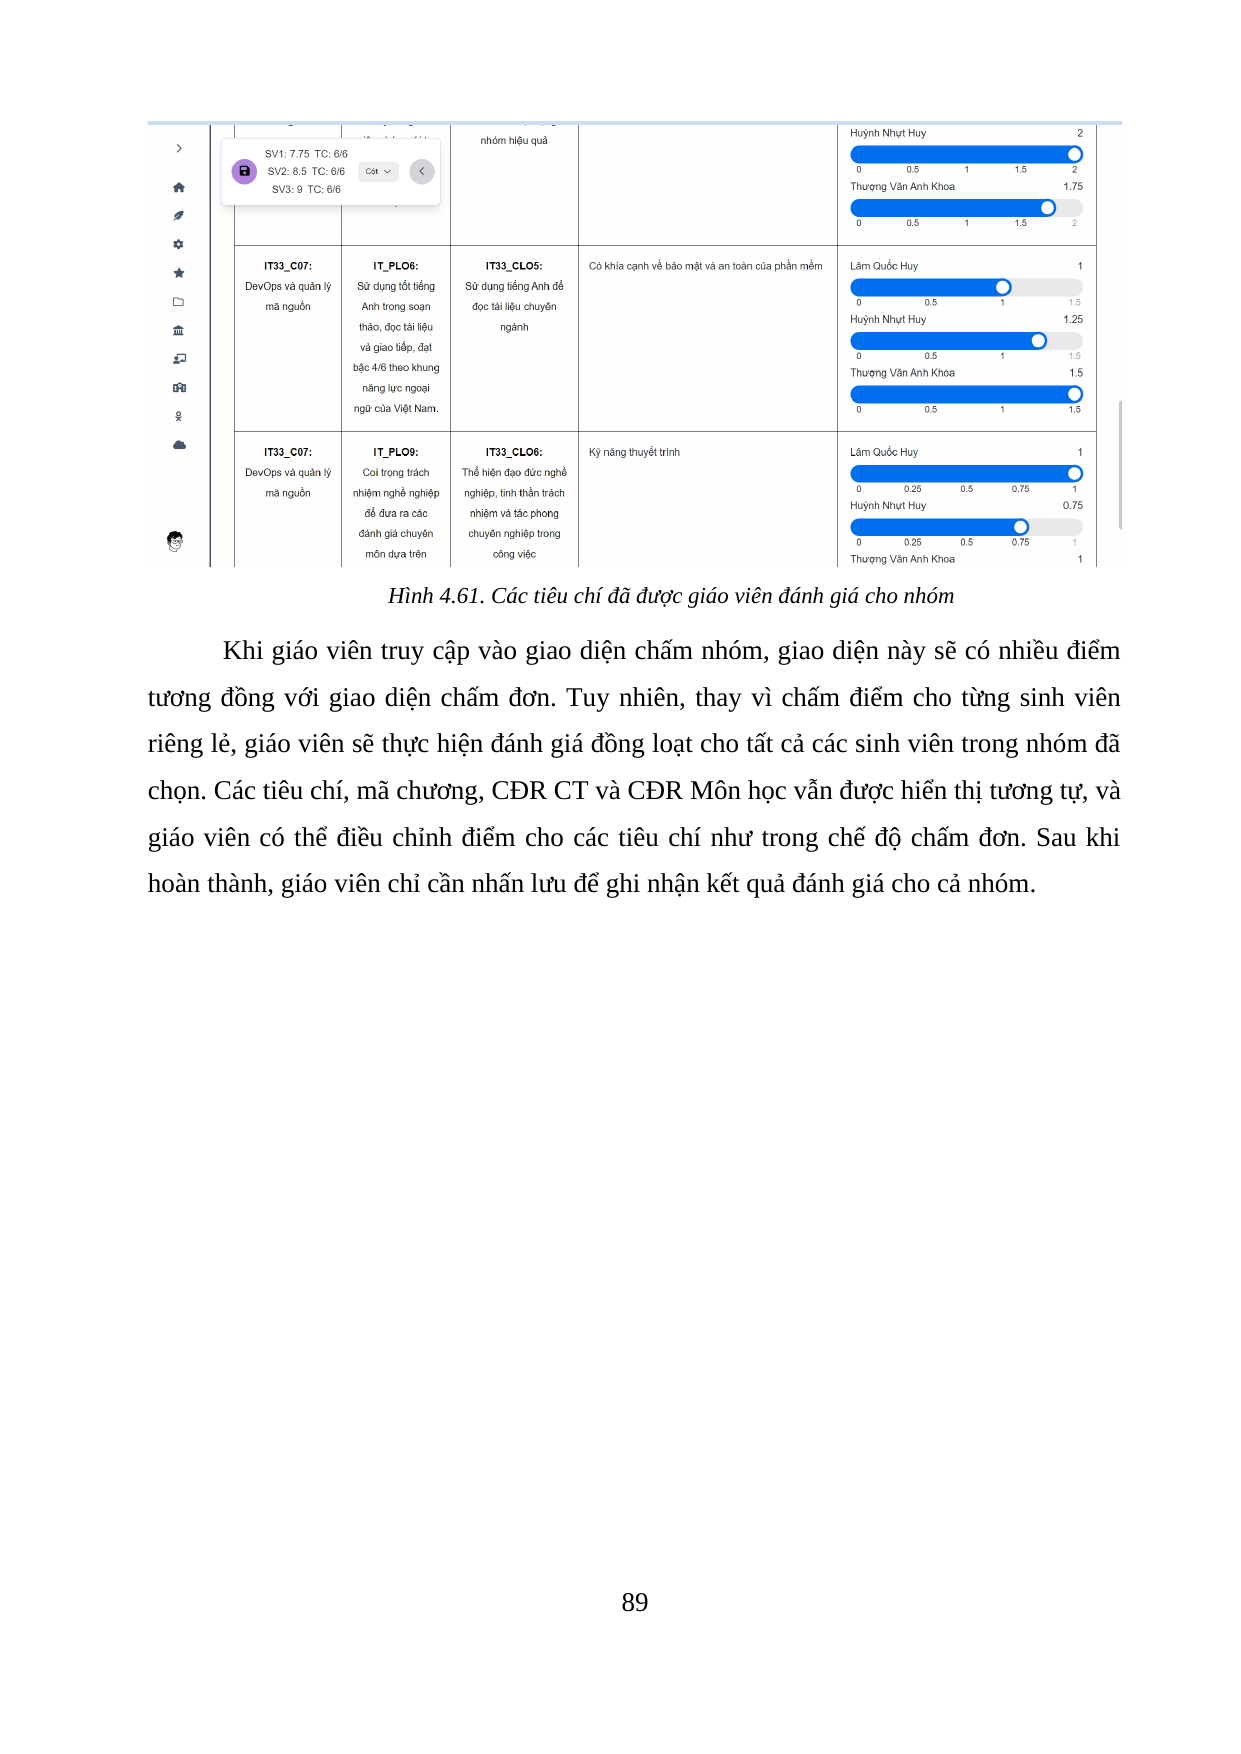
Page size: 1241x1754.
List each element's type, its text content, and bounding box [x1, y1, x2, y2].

picture [147, 121, 1123, 567]
text Khi giáo viên truy cập vào giao diện chấm nhóm, giao diện này sẽ có nhiều điểm tương đồng với giao diện chấm đơn. Tuy nhiên, thay vì chấm điểm cho từng sinh viên riêng lẻ, giáo viên sẽ thực hiện đánh giá đồng loạt cho tất cả các sinh viên trong nhóm đã chọn. Các tiêu chí, mã chương, CĐR CT và CĐR Môn học vẫn được hiển thị tương tự, và giáo viên có thể điều chỉnh điểm cho các tiêu chí như trong chế độ chấm đơn. Sau khi hoàn thành, giáo viên chỉ cần nhấn lưu để ghi nhận kết quả đánh giá cho cả nhóm. [148, 634, 1122, 899]
